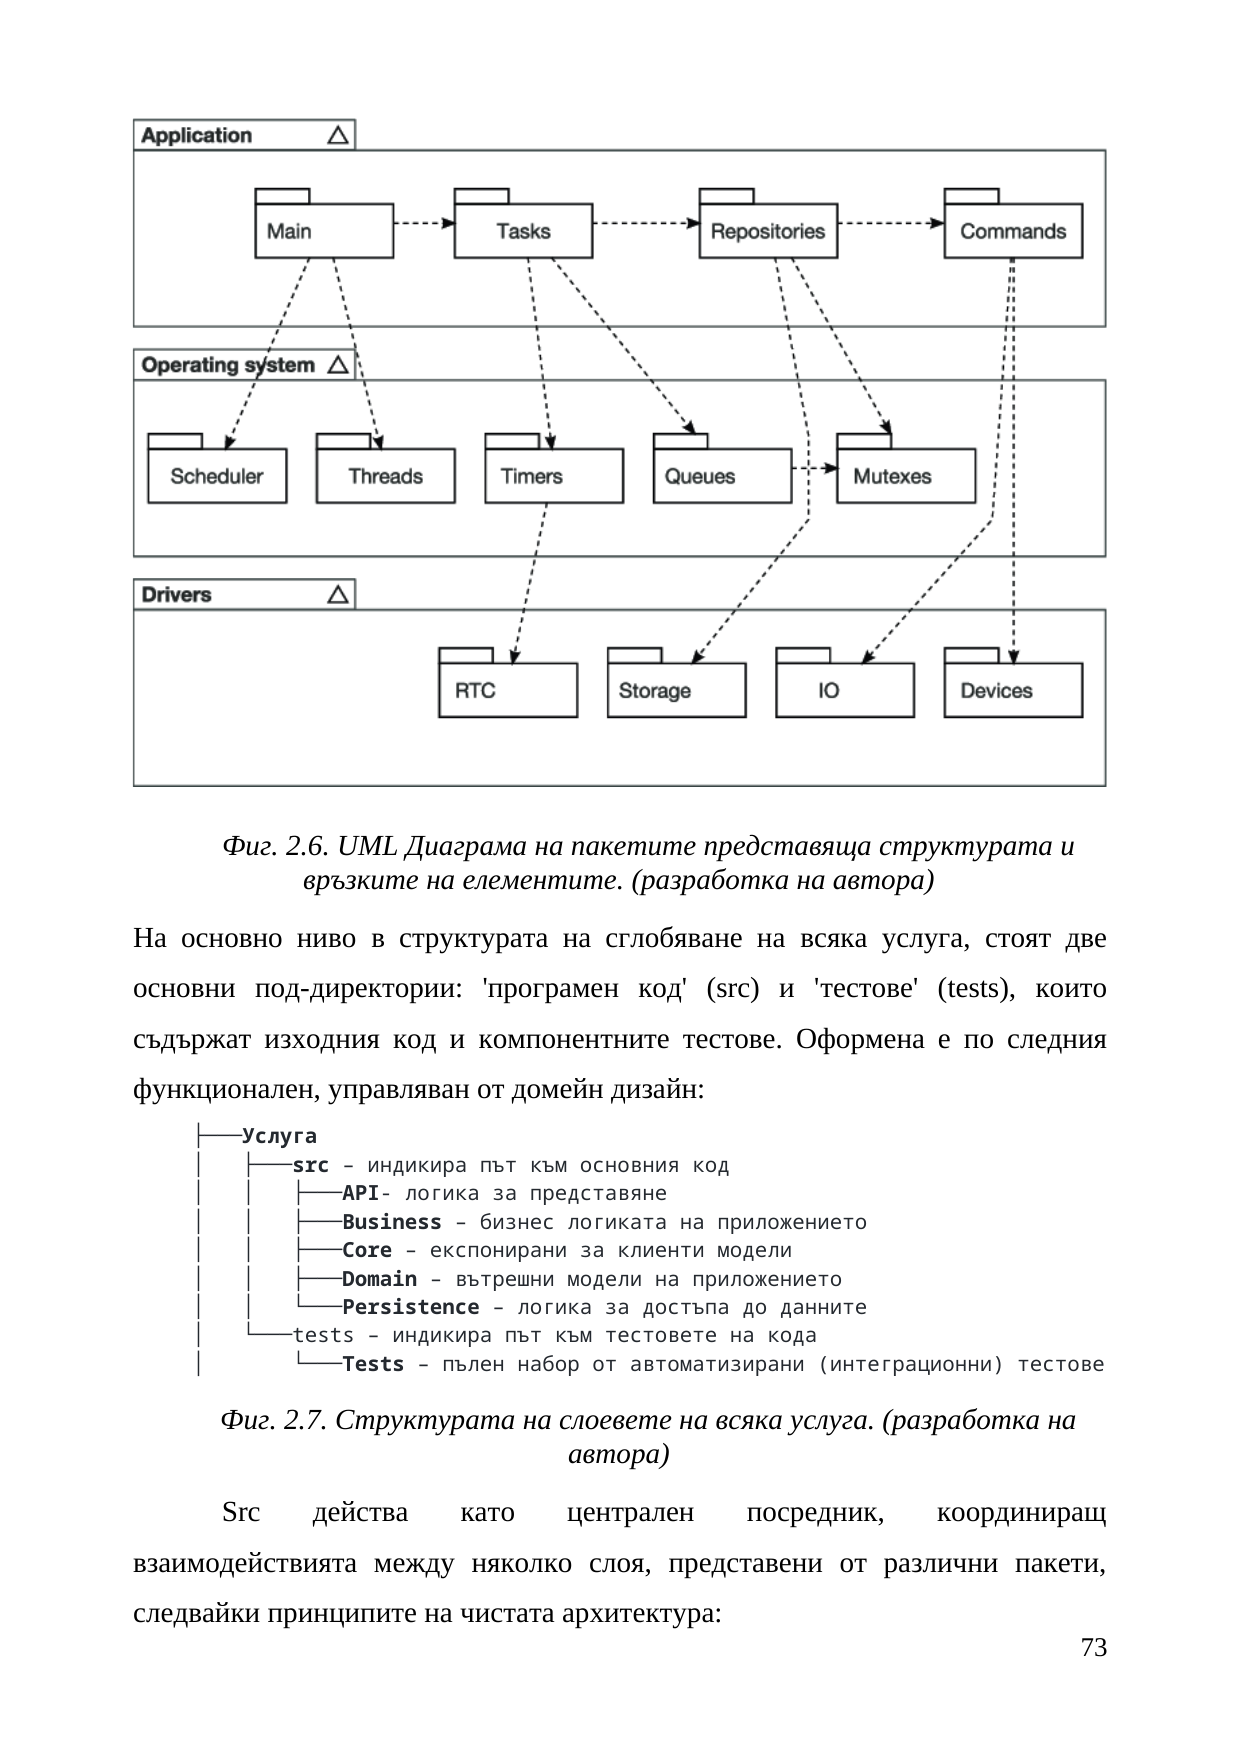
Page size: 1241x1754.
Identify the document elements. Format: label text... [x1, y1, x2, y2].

text │ │ ├───Core – експонирани за клиенти модели [133, 1235, 1107, 1264]
text │ │ ├───API- логика за представяне [133, 1178, 1107, 1207]
title Фиг. 2.6. UML Диаграма на пакетите представяща структурата и връзките на елементите. (разработка на автора) [133, 828, 1107, 895]
text │ ├───src – индикира път към основния код [133, 1150, 1107, 1178]
text На основно ниво в структурата на сглобяване на всяка услуга, стоят две основни под-директории: 'програмен код' (src) и 'тестове' (tests), които съдържат изходния код и компонентните тестове. Оформена е по следния функционален, управляван от домейн дизайн: [133, 920, 1107, 1105]
picture [132, 118, 1108, 787]
text ├───Услуга [133, 1122, 1107, 1150]
text │ └───tests – индикира път към тестовете на кода [133, 1321, 1107, 1349]
text │ └───Tests – пълен набор от автоматизирани (интеграционни) тестове [133, 1349, 1107, 1377]
text │ │ └───Persistence – логика за достъпа до данните [133, 1292, 1107, 1321]
text │ │ ├───Business – бизнес логиката на приложението [133, 1207, 1107, 1235]
text │ │ ├───Domain – вътрешни модели на приложението [133, 1264, 1107, 1292]
text Src действа като централен посредник, координиращ взаимодействията между няколко слоя, представени от различни пакети, следвайки принципите на чистата архитектура: [133, 1494, 1107, 1629]
title Фиг. 2.7. Структурата на слоевете на всяка услуга. (разработка на автора) [133, 1402, 1107, 1469]
